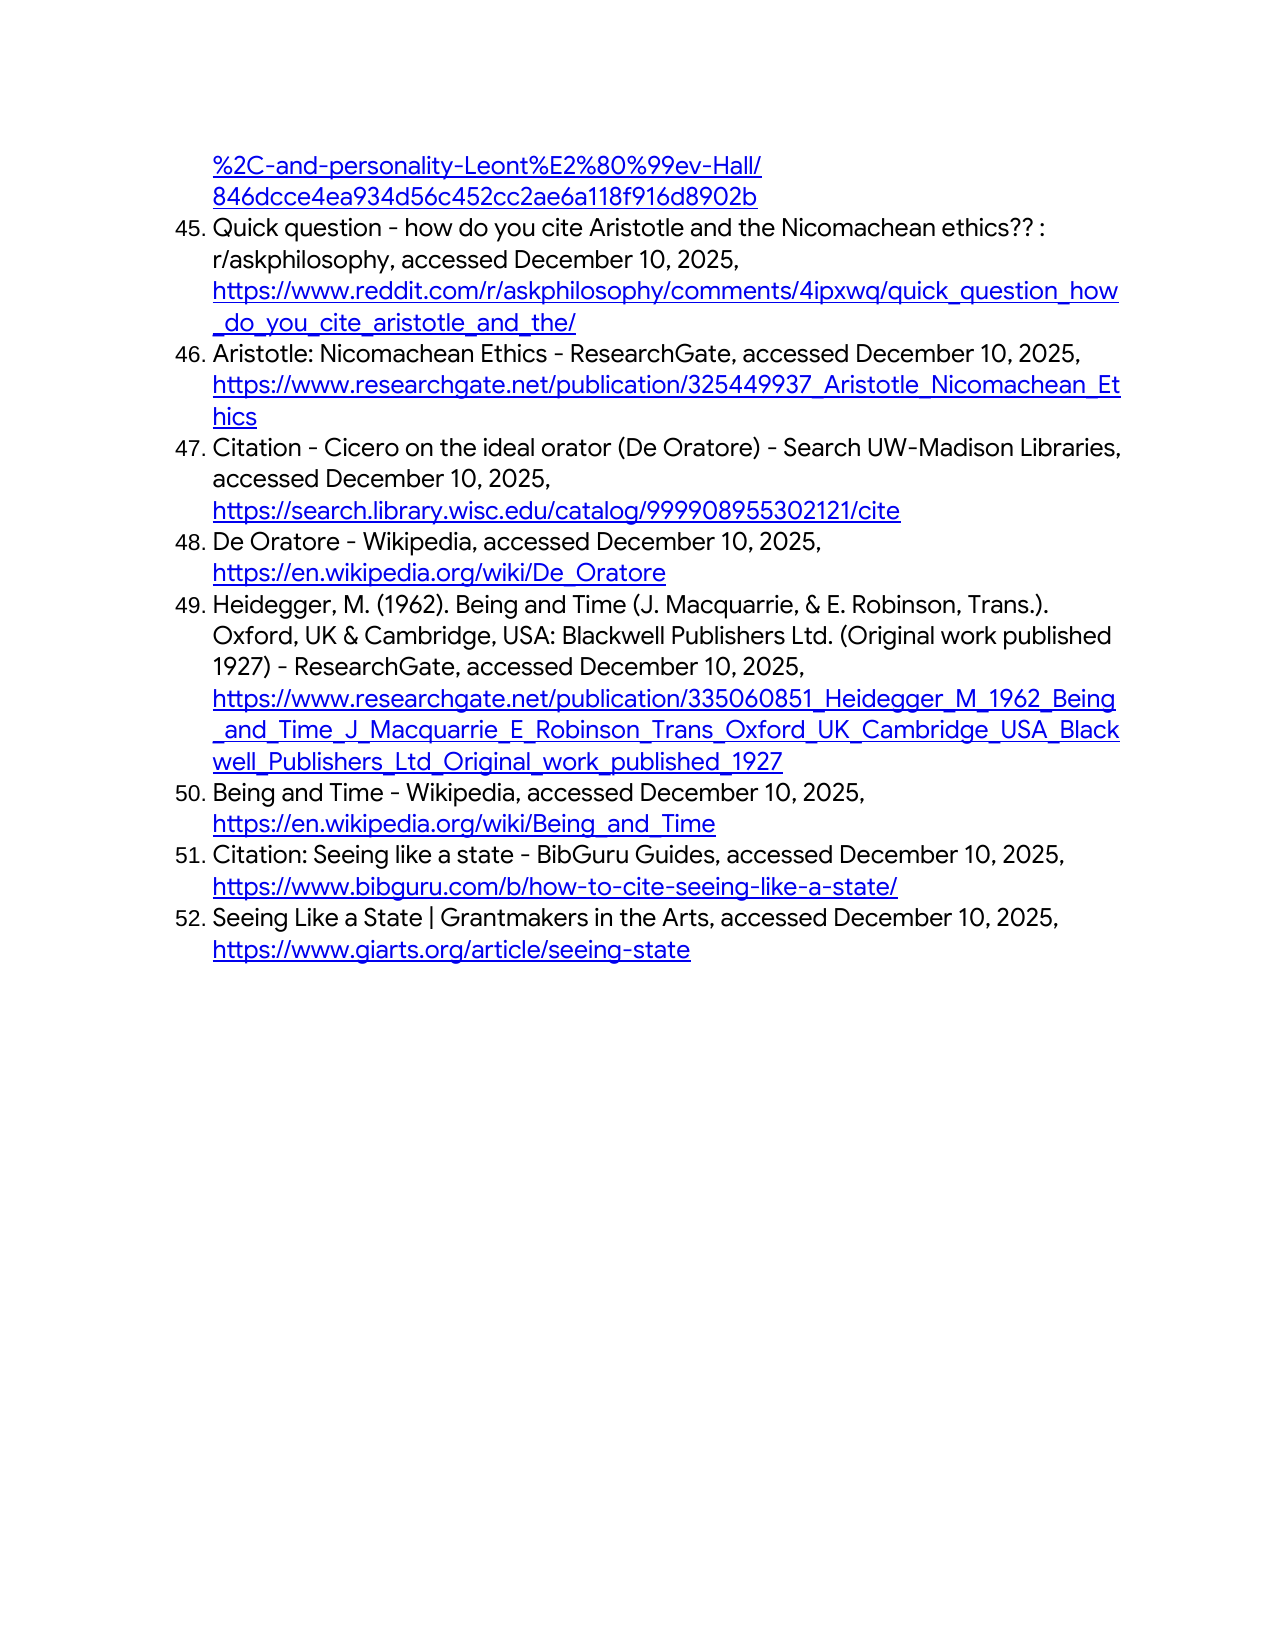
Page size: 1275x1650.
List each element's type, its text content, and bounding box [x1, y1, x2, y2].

list Being and Time - Wikipedia, accessed December 10, 2025, https://en.wikipedia.org/wiki/Being_and_Time [175, 777, 1125, 840]
list Heidegger, M. (1962). Being and Time (J. Macquarrie, & E. Robinson, Trans.). Oxford, UK ‎& Cambridge, USA: Blackwell Publishers Ltd. (Original work published 1927) - ResearchGate, accessed December 10, 2025, https://www.researchgate.net/publication/335060851_Heidegger_M_1962_Being_and_Time_J_Macquarrie_E_Robinson_Trans_Oxford_UK_Cambridge_USA_Blackwell_Publishers_Ltd_Original_work_published_1927 [175, 589, 1125, 777]
list Aristotle: Nicomachean Ethics - ResearchGate, accessed December 10, 2025, https://www.researchgate.net/publication/325449937_Aristotle_Nicomachean_Ethics [175, 338, 1125, 432]
list Citation: Seeing like a state - BibGuru Guides, accessed December 10, 2025, https://www.bibguru.com/b/how-to-cite-seeing-like-a-state/ [175, 840, 1125, 902]
list Quick question - how do you cite Aristotle and the Nicomachean ethics?? : r/askphilosophy, accessed December 10, 2025, https://www.reddit.com/r/askphilosophy/comments/4ipxwq/quick_question_how_do_you_cite_aristotle_and_the/ [175, 213, 1125, 338]
list Citation - Cicero on the ideal orator (De Oratore) - Search UW-Madison Libraries, accessed December 10, 2025, https://search.library.wisc.edu/catalog/999908955302121/cite [175, 432, 1125, 526]
list De Oratore - Wikipedia, accessed December 10, 2025, https://en.wikipedia.org/wiki/De_Oratore [175, 526, 1125, 589]
list Seeing Like a State | Grantmakers in the Arts, accessed December 10, 2025, https://www.giarts.org/article/seeing-state [175, 902, 1125, 965]
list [175, 150, 1125, 213]
